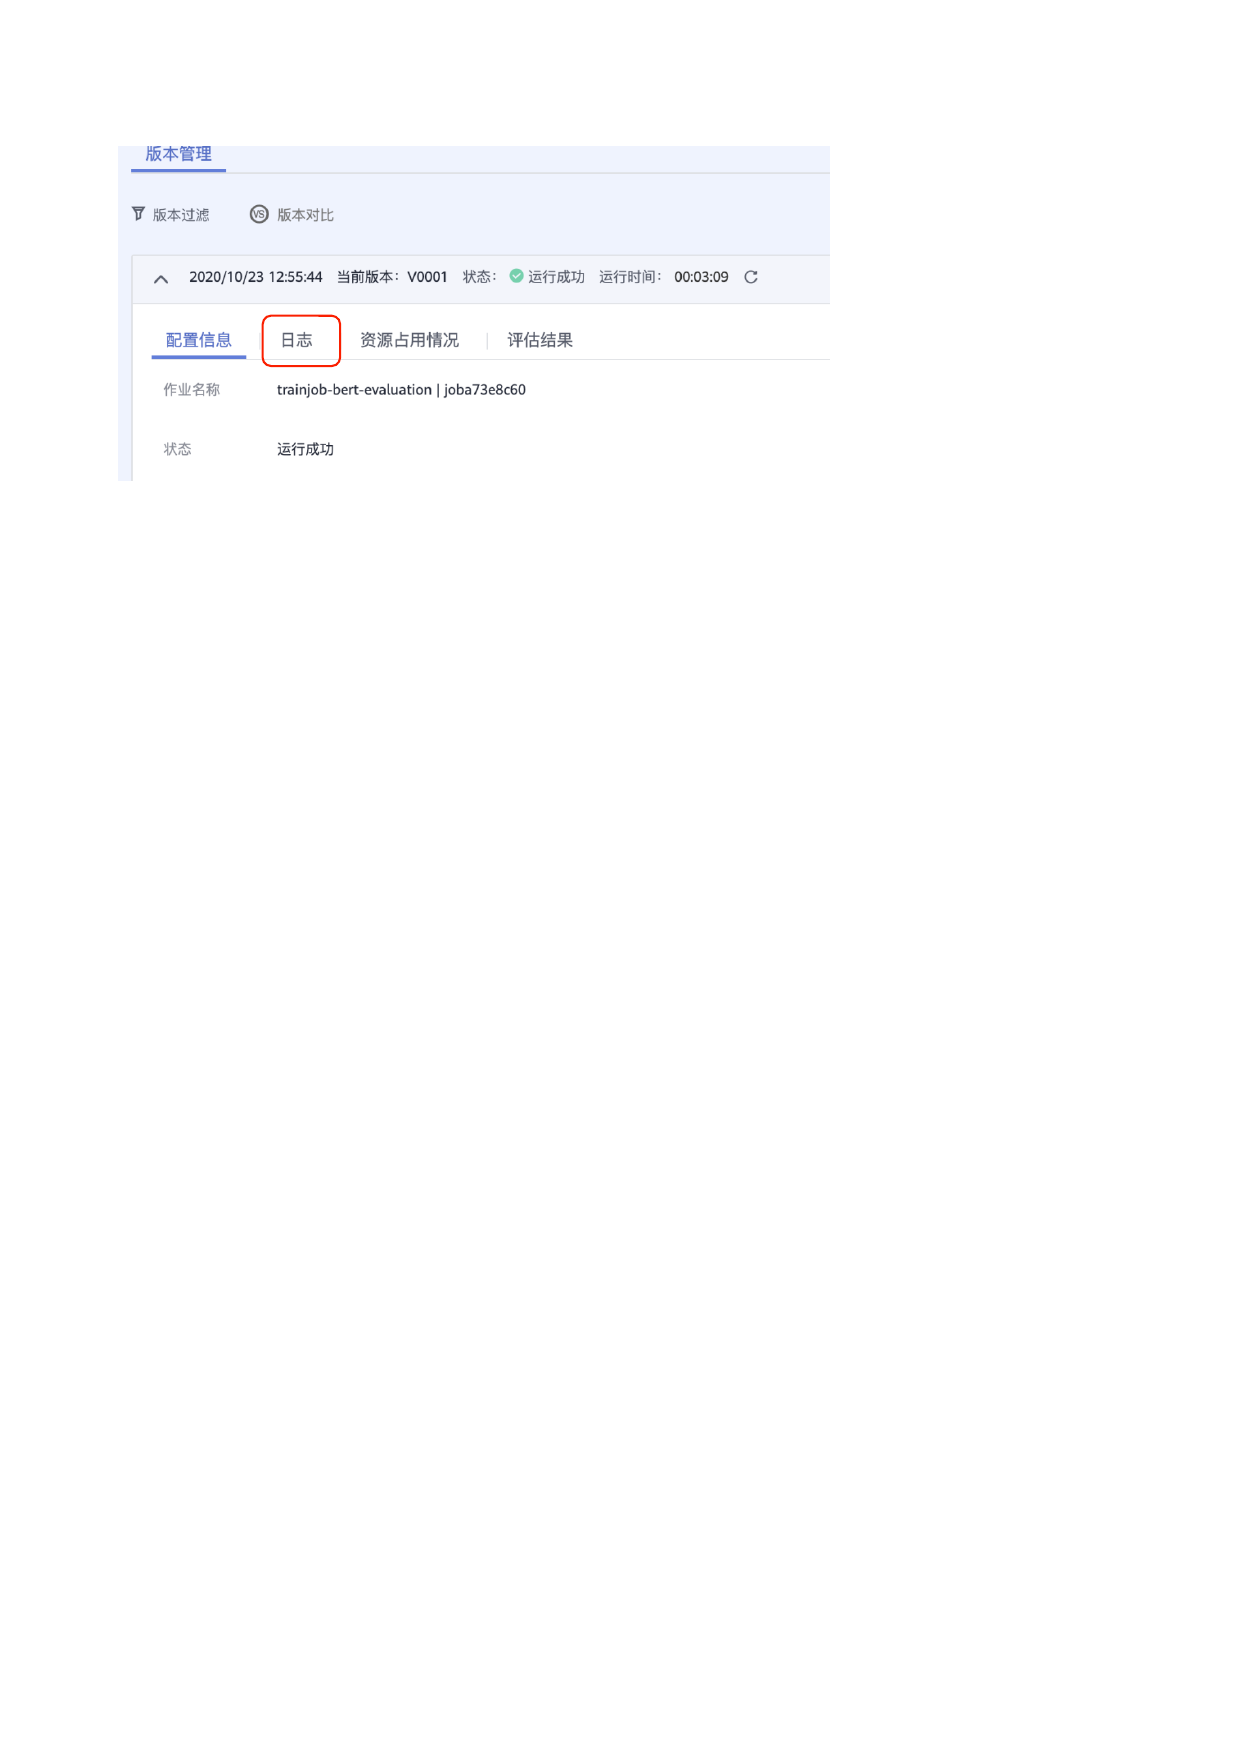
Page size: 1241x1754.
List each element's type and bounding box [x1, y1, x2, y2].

picture [118, 146, 830, 481]
